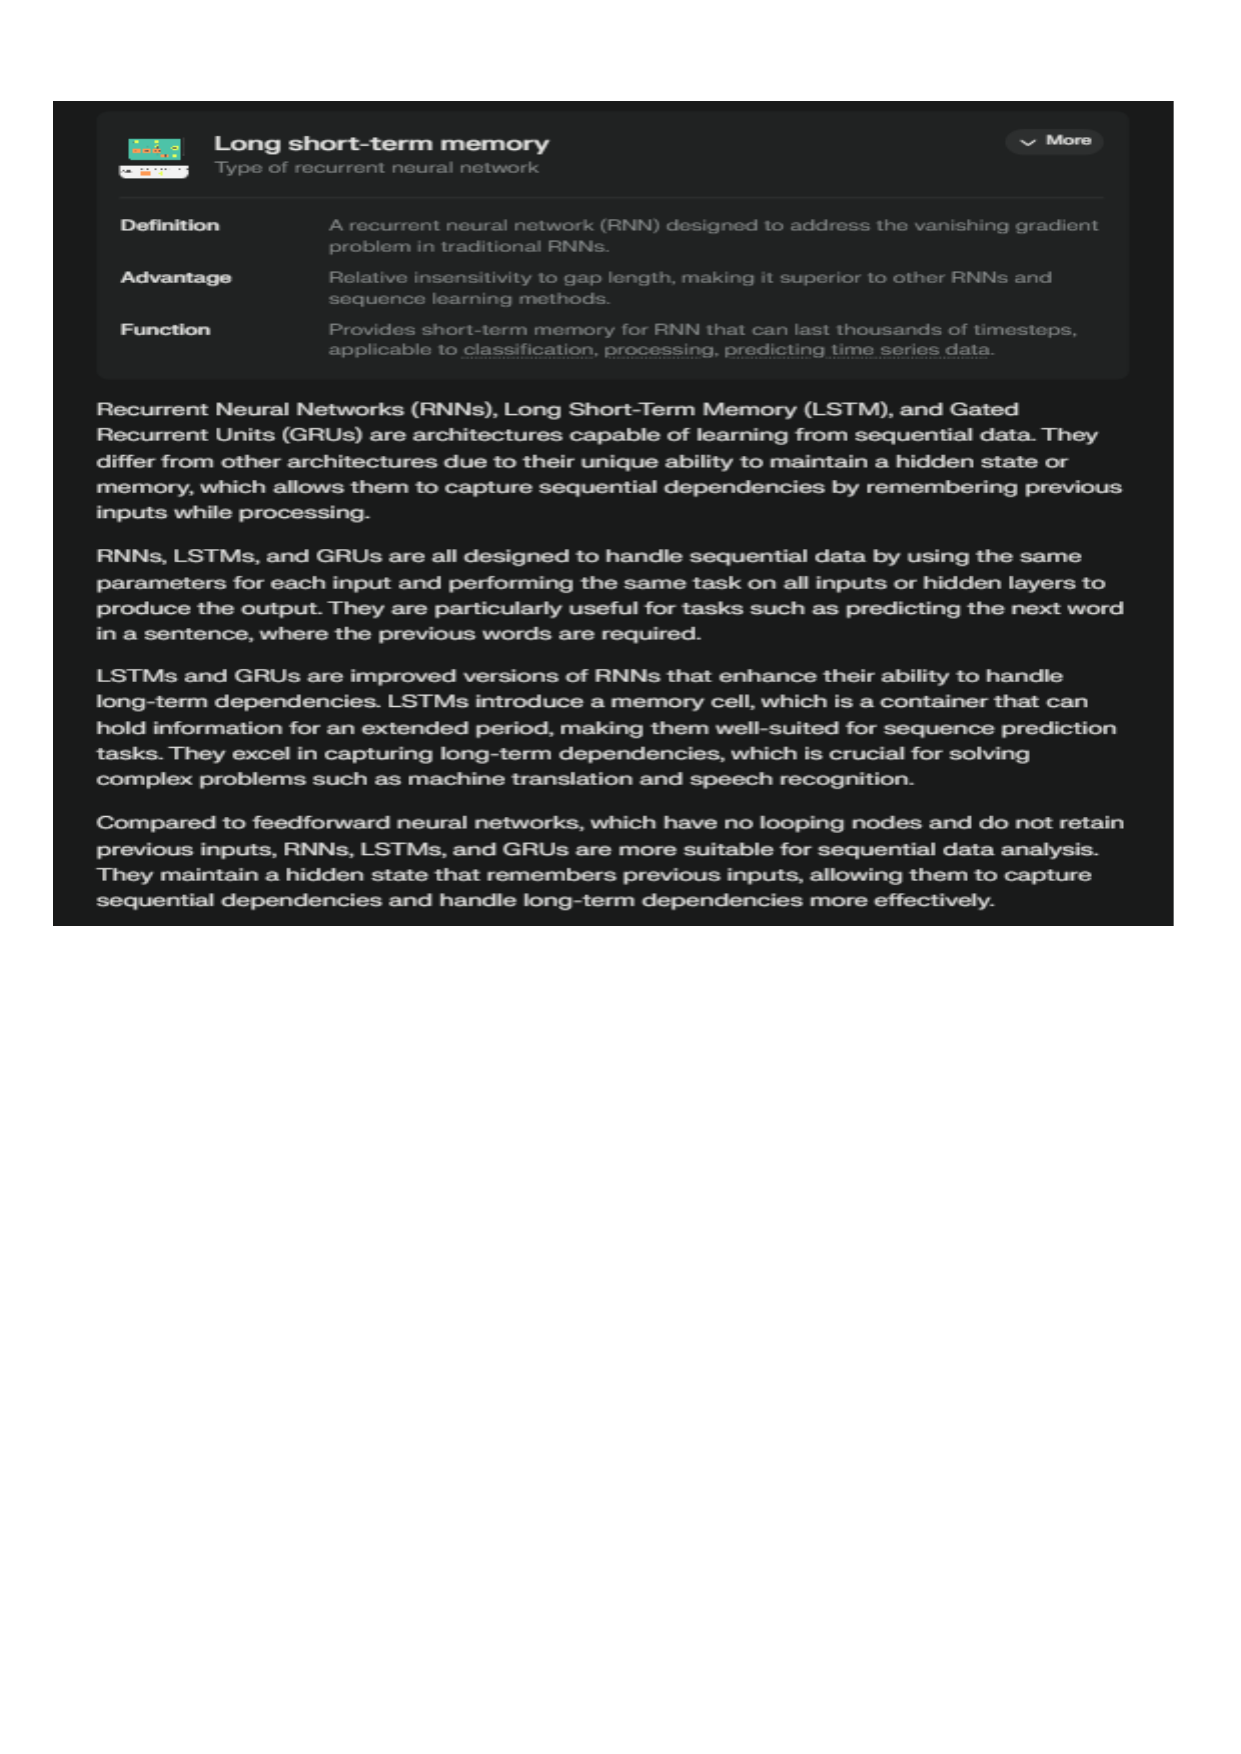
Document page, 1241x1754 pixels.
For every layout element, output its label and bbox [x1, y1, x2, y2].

picture [53, 101, 1174, 926]
